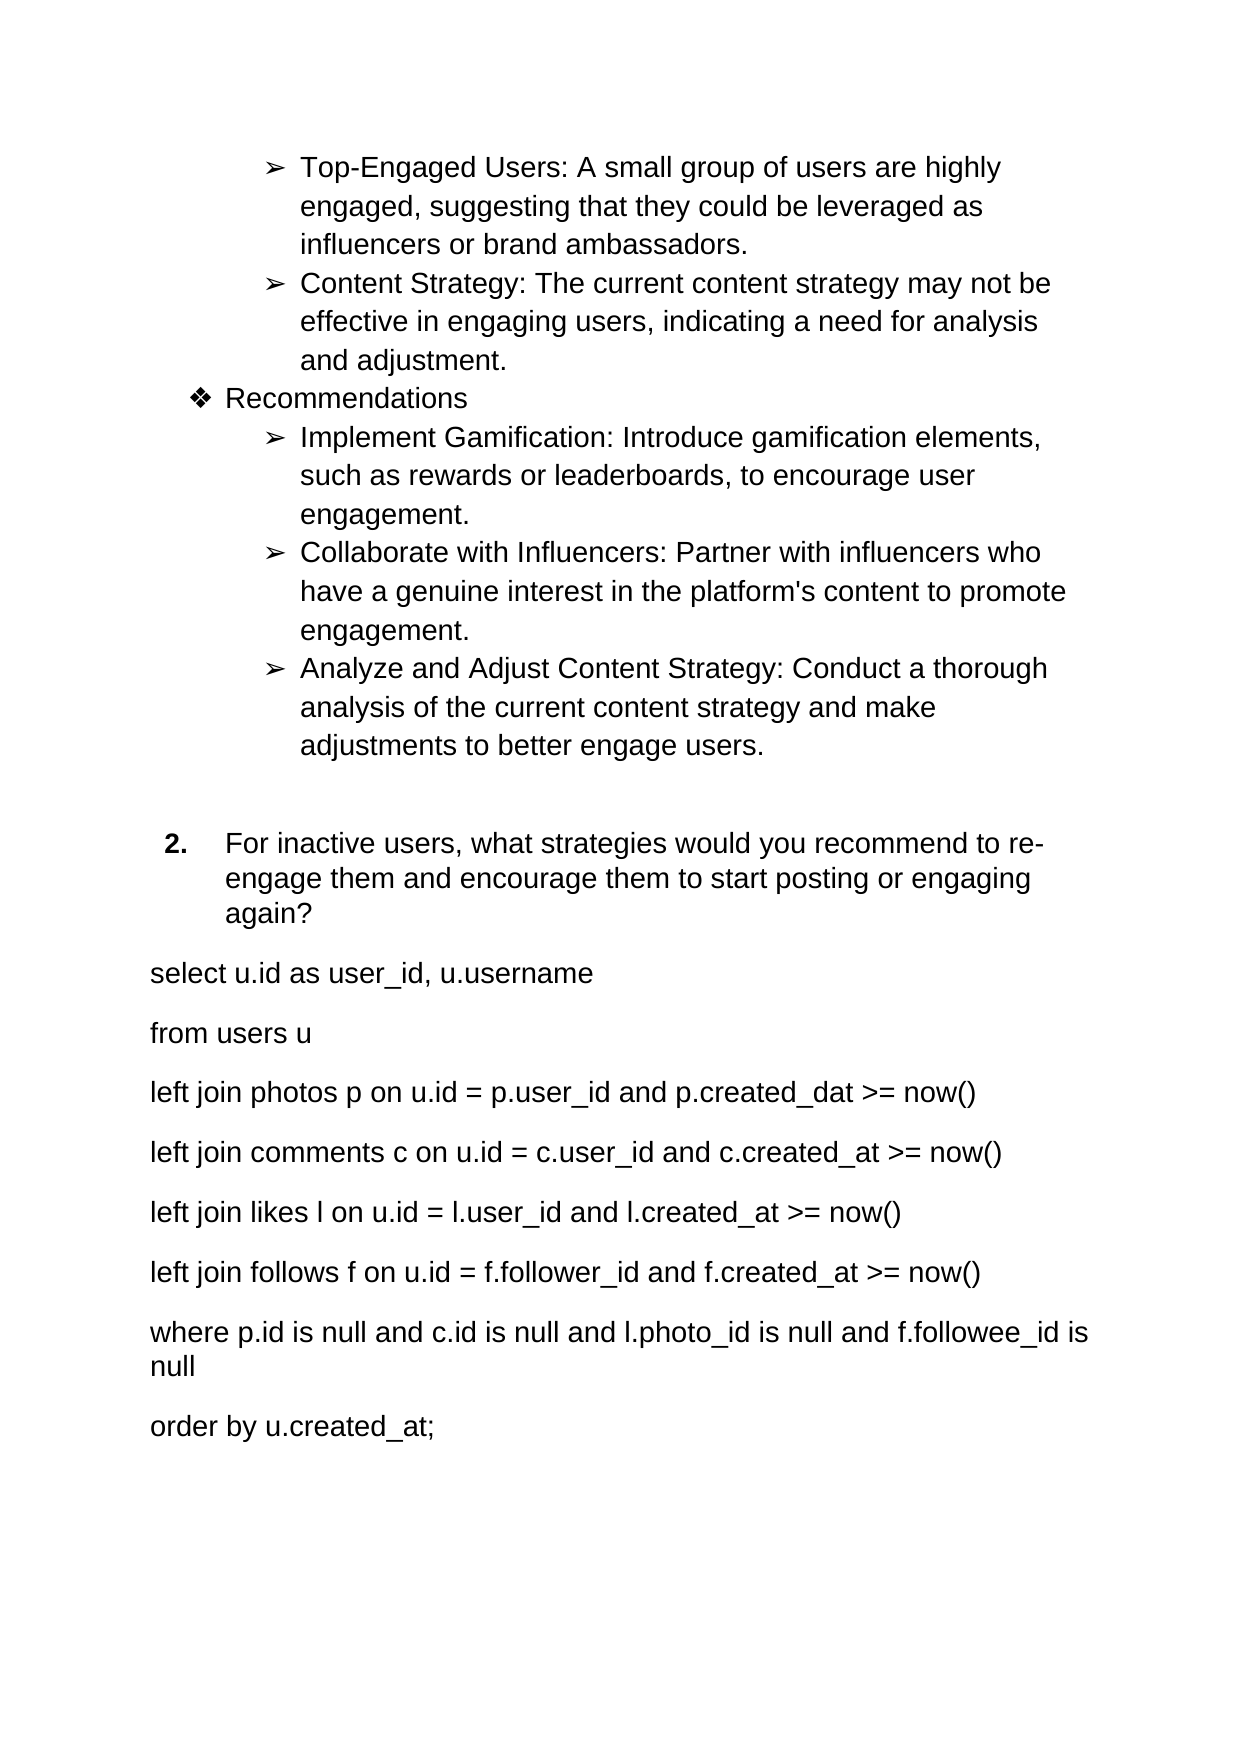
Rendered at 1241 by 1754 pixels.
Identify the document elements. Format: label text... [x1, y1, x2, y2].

list Implement Gamification: Introduce gamification elements, such as rewards or leaderboards, to encourage user engagement. [262, 420, 1090, 530]
text left join comments c on u.id = c.user_id and c.created_at >= now() [150, 1135, 1090, 1169]
list Recommendations [187, 381, 1090, 415]
text order by u.created_at; [150, 1409, 1090, 1443]
list Analyze and Adjust Content Strategy: Conduct a thorough analysis of the current content strategy and make adjustments to better engage users. [262, 651, 1090, 762]
list Content Strategy: The current content strategy may not be effective in engaging users, indicating a need for analysis and adjustment. [262, 266, 1090, 376]
list Collaborate with Influencers: Partner with influencers who have a genuine interest in the platform's content to promote engagement. [262, 535, 1090, 646]
text from users u [150, 1016, 1090, 1049]
text left join likes l on u.id = l.user_id and l.created_at >= now() [150, 1195, 1090, 1228]
list Top-Engaged Users: A small group of users are highly engaged, suggesting that they could be leveraged as influencers or brand ambassadors. [262, 150, 1090, 261]
text left join follows f on u.id = f.follower_id and f.created_at >= now() [150, 1255, 1090, 1288]
text left join photos p on u.id = p.user_id and p.created_dat >= now() [150, 1075, 1090, 1109]
list For inactive users, what strategies would you recommend to re-engage them and encourage them to start posting or engaging again? [187, 826, 1090, 929]
text select u.id as user_id, u.username [150, 956, 1090, 989]
text where p.id is null and c.id is null and l.photo_id is null and f.followee_id is null [150, 1314, 1090, 1383]
